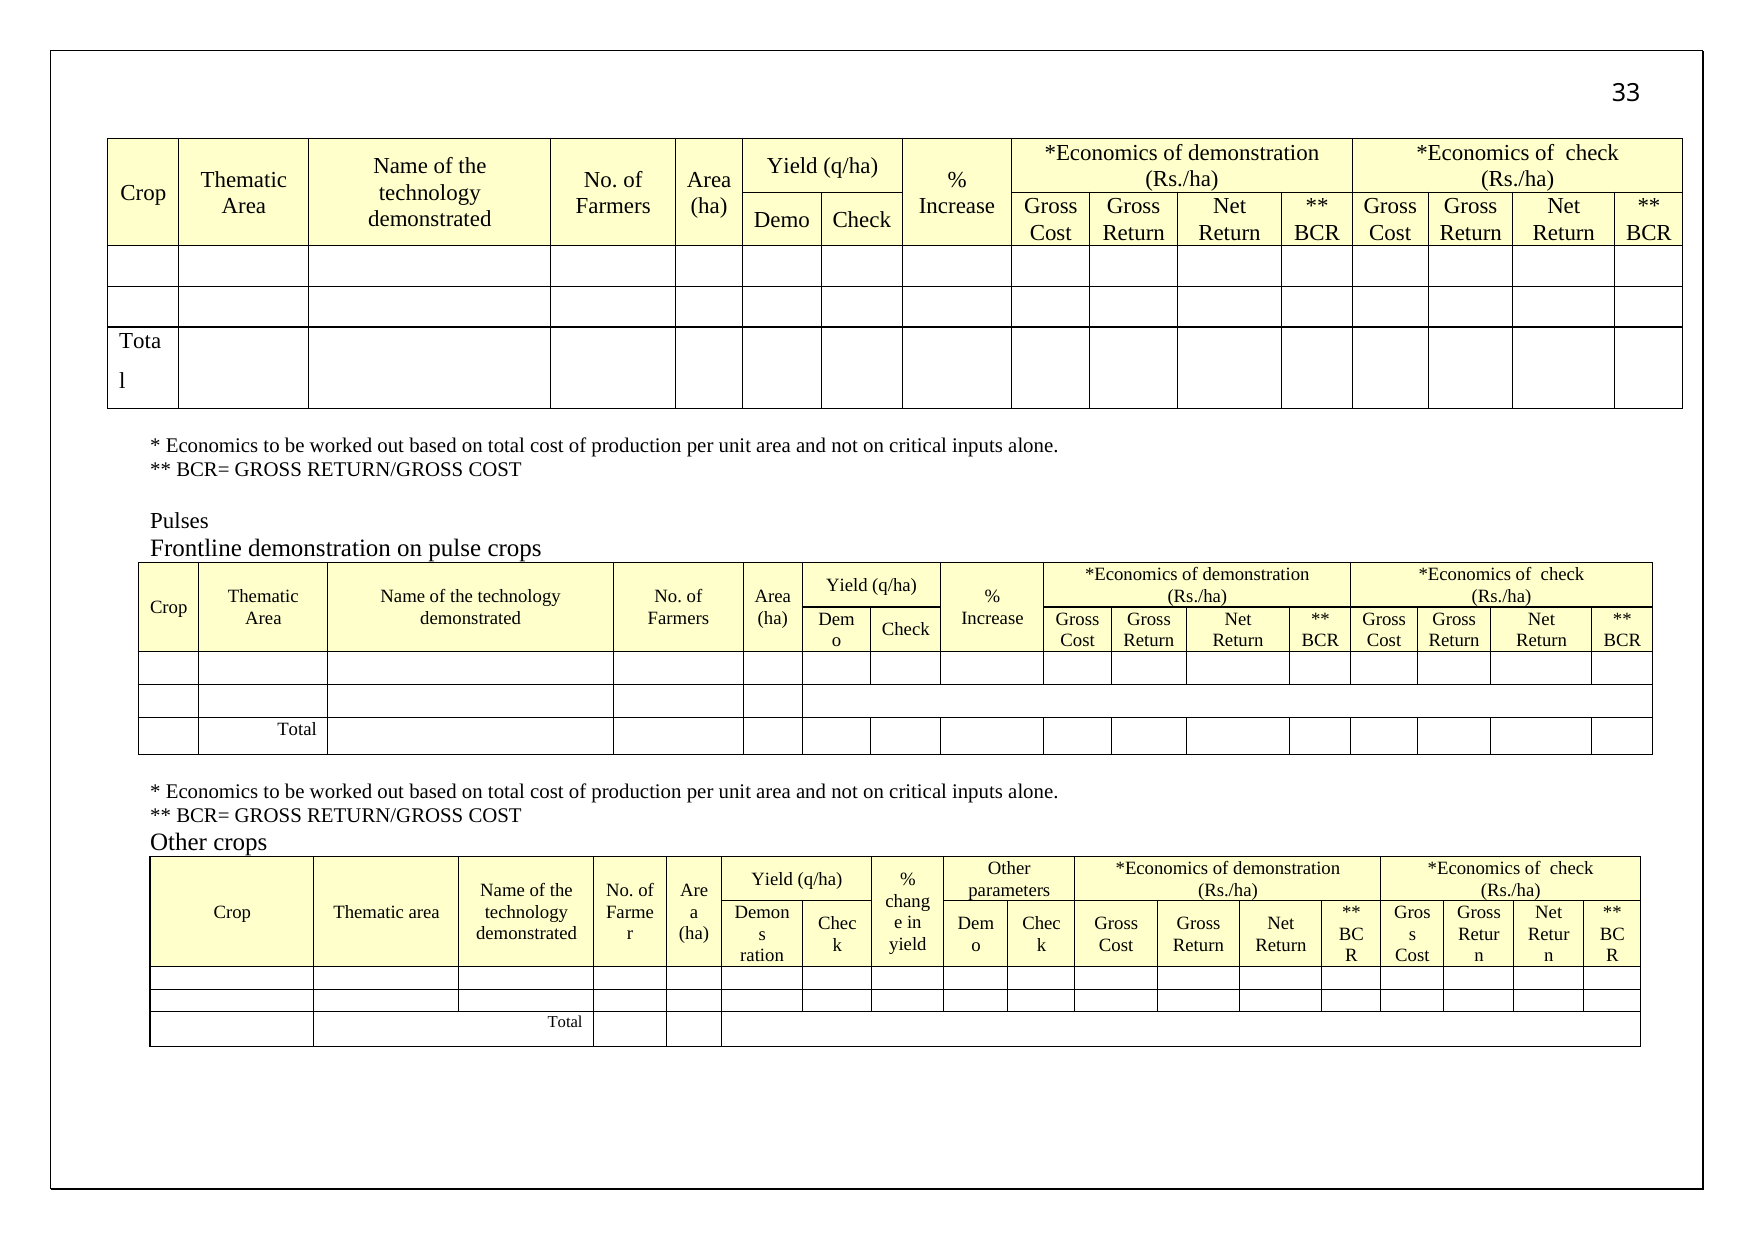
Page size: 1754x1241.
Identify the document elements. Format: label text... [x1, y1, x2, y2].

table_cell [1592, 652, 1652, 684]
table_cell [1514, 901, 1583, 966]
table_cell [1418, 718, 1490, 754]
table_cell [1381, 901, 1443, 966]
table_cell Net Return [1491, 608, 1591, 651]
table_cell [1429, 287, 1512, 326]
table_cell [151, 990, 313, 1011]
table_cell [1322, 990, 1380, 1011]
table_cell [1491, 652, 1591, 684]
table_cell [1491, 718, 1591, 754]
table_cell [822, 246, 902, 286]
text ** BCR= GROSS RETURN/GROSS COST [150, 803, 1640, 827]
table_cell Gross Return [1418, 608, 1490, 651]
table_header *Economics of check (Rs./ha) [1353, 139, 1682, 192]
table_cell [744, 652, 802, 684]
table_cell [871, 718, 940, 754]
table_cell [676, 287, 742, 326]
table_header Area (ha) [744, 563, 802, 651]
table_cell Gross Cost [1044, 608, 1111, 651]
table_cell [1012, 328, 1089, 407]
table_cell [1044, 718, 1111, 754]
table_cell [871, 652, 940, 684]
table_cell [676, 328, 742, 407]
table_cell ** BCR [1282, 193, 1352, 245]
table_cell [328, 652, 613, 684]
table_cell [743, 246, 821, 286]
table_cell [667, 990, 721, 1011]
table_cell [1044, 652, 1111, 684]
table_header *Economics of demonstration (Rs./ha) [1012, 139, 1352, 192]
table_cell [1351, 718, 1417, 754]
table_header Crop [139, 563, 198, 651]
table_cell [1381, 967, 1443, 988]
table_cell [179, 287, 308, 326]
table_header Thematic Area [199, 563, 327, 651]
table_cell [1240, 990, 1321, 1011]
table_cell [614, 652, 743, 684]
table_cell [743, 287, 821, 326]
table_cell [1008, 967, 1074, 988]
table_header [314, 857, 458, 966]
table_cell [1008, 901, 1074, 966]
table_cell Net Return [1178, 193, 1281, 245]
table_cell [1112, 718, 1186, 754]
table_cell Total [199, 718, 327, 754]
table_cell [941, 652, 1043, 684]
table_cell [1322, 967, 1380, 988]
table_cell [1615, 287, 1682, 326]
table_cell [1615, 246, 1682, 286]
table_cell [139, 718, 198, 754]
table_cell [139, 652, 198, 684]
table_cell ** BCR [1615, 193, 1682, 245]
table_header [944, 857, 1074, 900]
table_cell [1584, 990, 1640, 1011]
table_cell ** BCR [1592, 608, 1652, 651]
table_cell [903, 246, 1011, 286]
table_cell [1090, 246, 1177, 286]
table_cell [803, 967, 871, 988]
table_cell [1513, 246, 1614, 286]
table_header Crop [108, 139, 178, 245]
table_cell [744, 685, 802, 717]
table_cell [1090, 328, 1177, 407]
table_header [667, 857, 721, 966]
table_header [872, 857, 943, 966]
table_cell [903, 287, 1011, 326]
table_cell Gross Return [1112, 608, 1186, 651]
table_cell [1012, 287, 1089, 326]
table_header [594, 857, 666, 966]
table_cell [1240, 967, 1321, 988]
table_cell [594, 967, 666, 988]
table_cell Gross Cost [1351, 608, 1417, 651]
table_cell [1282, 328, 1352, 407]
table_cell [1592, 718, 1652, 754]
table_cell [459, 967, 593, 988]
table_header Thematic Area [179, 139, 308, 245]
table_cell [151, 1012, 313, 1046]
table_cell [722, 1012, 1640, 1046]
table_cell [1353, 246, 1428, 286]
table_cell ** BCR [1290, 608, 1350, 651]
table_cell [328, 718, 613, 754]
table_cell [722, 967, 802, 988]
table_cell [1429, 246, 1512, 286]
table_cell [1513, 287, 1614, 326]
table_cell Demo [803, 608, 870, 651]
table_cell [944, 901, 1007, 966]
table_cell Gross Cost [1353, 193, 1428, 245]
table_cell [941, 718, 1043, 754]
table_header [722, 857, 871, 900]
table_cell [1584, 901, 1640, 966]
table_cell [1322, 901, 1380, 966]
table_cell Check [871, 608, 940, 651]
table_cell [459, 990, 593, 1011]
table_cell [328, 685, 613, 717]
table_header % Increase [903, 139, 1011, 245]
table_cell [1353, 328, 1428, 407]
table_cell [743, 328, 821, 407]
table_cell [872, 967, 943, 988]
table_cell [1353, 287, 1428, 326]
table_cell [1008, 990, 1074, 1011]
table_cell [309, 246, 550, 286]
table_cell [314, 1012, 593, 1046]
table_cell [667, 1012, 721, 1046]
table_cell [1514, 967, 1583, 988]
table_cell Gross Cost [1012, 193, 1089, 245]
table_cell [614, 718, 743, 754]
table_cell [551, 287, 675, 326]
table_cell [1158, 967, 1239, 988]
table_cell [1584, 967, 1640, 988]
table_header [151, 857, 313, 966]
text ** BCR= GROSS RETURN/GROSS COST [150, 457, 1640, 481]
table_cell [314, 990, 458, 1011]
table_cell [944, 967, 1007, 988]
table_cell [1282, 246, 1352, 286]
table_header Yield (q/ha) [803, 563, 940, 606]
table_cell [309, 287, 550, 326]
table_header No. of Farmers [614, 563, 743, 651]
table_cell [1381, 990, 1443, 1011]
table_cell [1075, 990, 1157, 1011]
table_cell Gross Return [1429, 193, 1512, 245]
table_header Name of the technology demonstrated [309, 139, 550, 245]
table_cell [1187, 652, 1289, 684]
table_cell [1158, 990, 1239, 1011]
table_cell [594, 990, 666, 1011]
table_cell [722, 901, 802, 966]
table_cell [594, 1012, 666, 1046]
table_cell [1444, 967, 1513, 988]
text * Economics to be worked out based on total cost of production per unit area and not on critical inputs alone. [150, 433, 1640, 457]
table_header No. of Farmers [551, 139, 675, 245]
text * Economics to be worked out based on total cost of production per unit area and not on critical inputs alone. [150, 779, 1640, 803]
table_cell [744, 718, 802, 754]
table_cell [822, 328, 902, 407]
table_cell Net Return [1513, 193, 1614, 245]
table_cell [1429, 328, 1512, 407]
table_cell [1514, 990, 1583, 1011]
table_cell [1418, 652, 1490, 684]
table_cell [1178, 287, 1281, 326]
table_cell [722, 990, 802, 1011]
table_header % Increase [941, 563, 1043, 651]
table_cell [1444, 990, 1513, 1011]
table_cell [1178, 246, 1281, 286]
table_cell [551, 328, 675, 407]
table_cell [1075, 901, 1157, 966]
table_header Name of the technology demonstrated [328, 563, 613, 651]
table_cell [614, 685, 743, 717]
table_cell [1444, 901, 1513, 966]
table_cell [1112, 652, 1186, 684]
table_cell [803, 652, 870, 684]
table_header Yield (q/ha) [743, 139, 902, 192]
table_cell [1290, 718, 1350, 754]
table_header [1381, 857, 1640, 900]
table_cell [108, 287, 178, 326]
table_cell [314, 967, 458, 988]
table_header Area (ha) [676, 139, 742, 245]
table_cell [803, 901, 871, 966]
table_cell [108, 246, 178, 286]
table_cell [139, 685, 198, 717]
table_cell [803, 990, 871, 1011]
table_cell [1351, 652, 1417, 684]
table_cell [551, 246, 675, 286]
table_cell [1012, 246, 1089, 286]
table_cell [903, 328, 1011, 407]
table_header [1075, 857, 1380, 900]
table_header *Economics of check (Rs./ha) [1351, 563, 1652, 606]
table_cell [1178, 328, 1281, 407]
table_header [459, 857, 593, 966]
table_cell Check [822, 193, 902, 245]
table_header *Economics of demonstration (Rs./ha) [1044, 563, 1350, 606]
table_cell [179, 328, 308, 407]
table_cell Total [108, 328, 178, 407]
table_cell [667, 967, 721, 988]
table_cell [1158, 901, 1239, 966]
table_cell [1090, 287, 1177, 326]
table_cell Net Return [1187, 608, 1289, 651]
table_cell Demo [743, 193, 821, 245]
table_cell [199, 652, 327, 684]
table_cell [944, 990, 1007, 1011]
table_cell [309, 328, 550, 407]
text Pulses Frontline demonstration on pulse crops [150, 507, 1640, 562]
table_cell [676, 246, 742, 286]
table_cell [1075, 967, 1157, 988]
table_cell [803, 685, 1652, 717]
table_cell [1513, 328, 1614, 407]
table_cell [1615, 328, 1682, 407]
table_cell [1290, 652, 1350, 684]
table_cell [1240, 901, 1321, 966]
table_cell Gross Return [1090, 193, 1177, 245]
table_cell [822, 287, 902, 326]
table_cell [803, 718, 870, 754]
table_cell [179, 246, 308, 286]
table_cell [1282, 287, 1352, 326]
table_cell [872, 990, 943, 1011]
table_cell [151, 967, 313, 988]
table_cell [199, 685, 327, 717]
table_cell [1187, 718, 1289, 754]
text Other crops [150, 827, 1640, 856]
